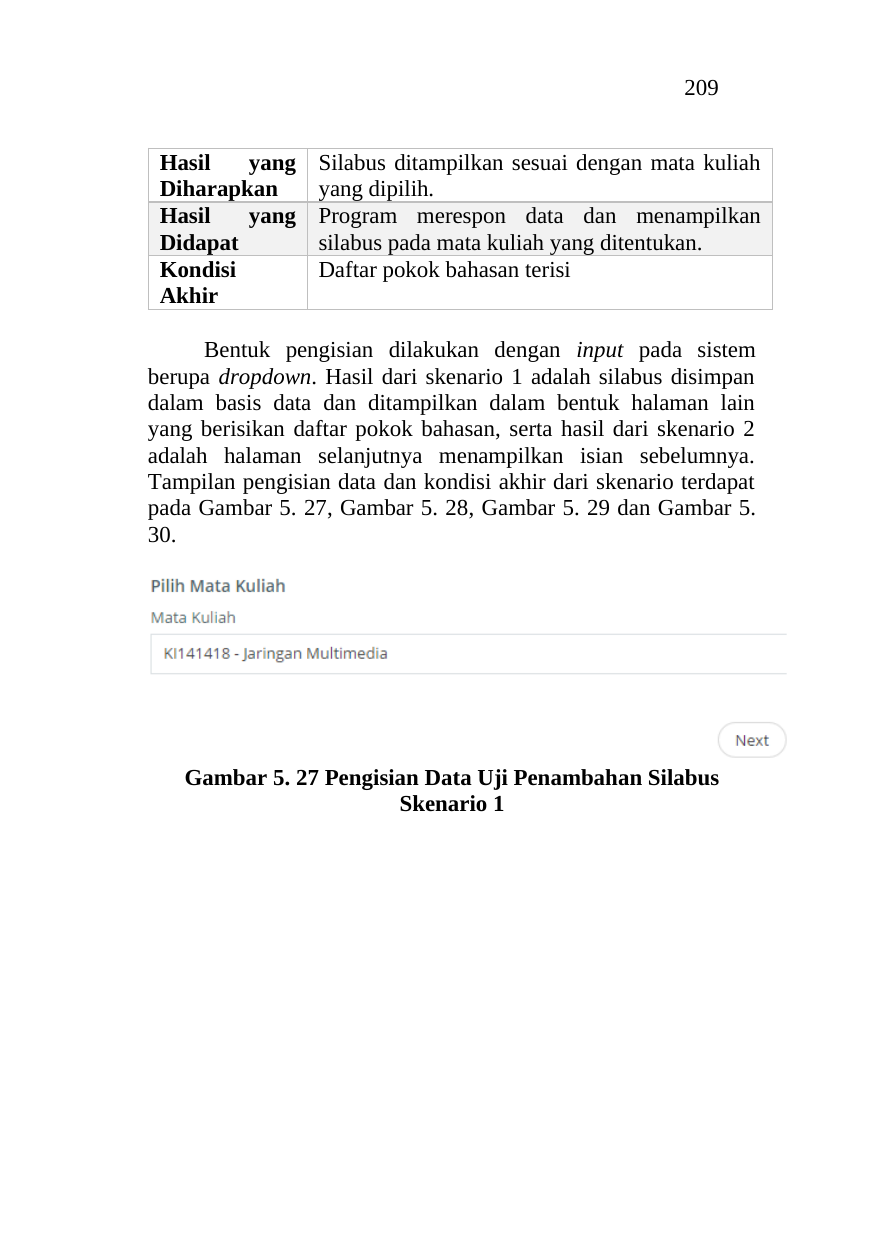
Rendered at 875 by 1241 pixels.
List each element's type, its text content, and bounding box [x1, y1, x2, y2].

text Bentuk pengisian dilakukan dengan input pada sistem berupa dropdown. Hasil dari skenario 1 adalah silabus disimpan dalam basis data dan ditampilkan dalam bentuk halaman lain yang berisikan daftar pokok bahasan, serta hasil dari skenario 2 adalah halaman selanjutnya menampilkan isian sebelumnya. Tampilan pengisian data dan kondisi akhir dari skenario terdapat pada Gambar 5. 27, Gambar 5. 28, Gambar 5. 29 dan Gambar 5. 30. [148, 336, 756, 547]
table_cell Hasil yang Didapat [149, 203, 307, 255]
table_cell Hasil yang Diharapkan [149, 149, 307, 201]
text Gambar 5. 27 Pengisian Data Uji Penambahan Silabus Skenario 1 [148, 765, 756, 817]
table_cell Program merespon data dan menampilkan silabus pada mata kuliah yang ditentukan. [308, 203, 772, 255]
picture [147, 573, 801, 765]
table_cell Kondisi Akhir [149, 256, 307, 309]
table_cell Silabus ditampilkan sesuai dengan mata kuliah yang dipilih. [308, 149, 772, 201]
table_cell Daftar pokok bahasan terisi [308, 256, 772, 309]
